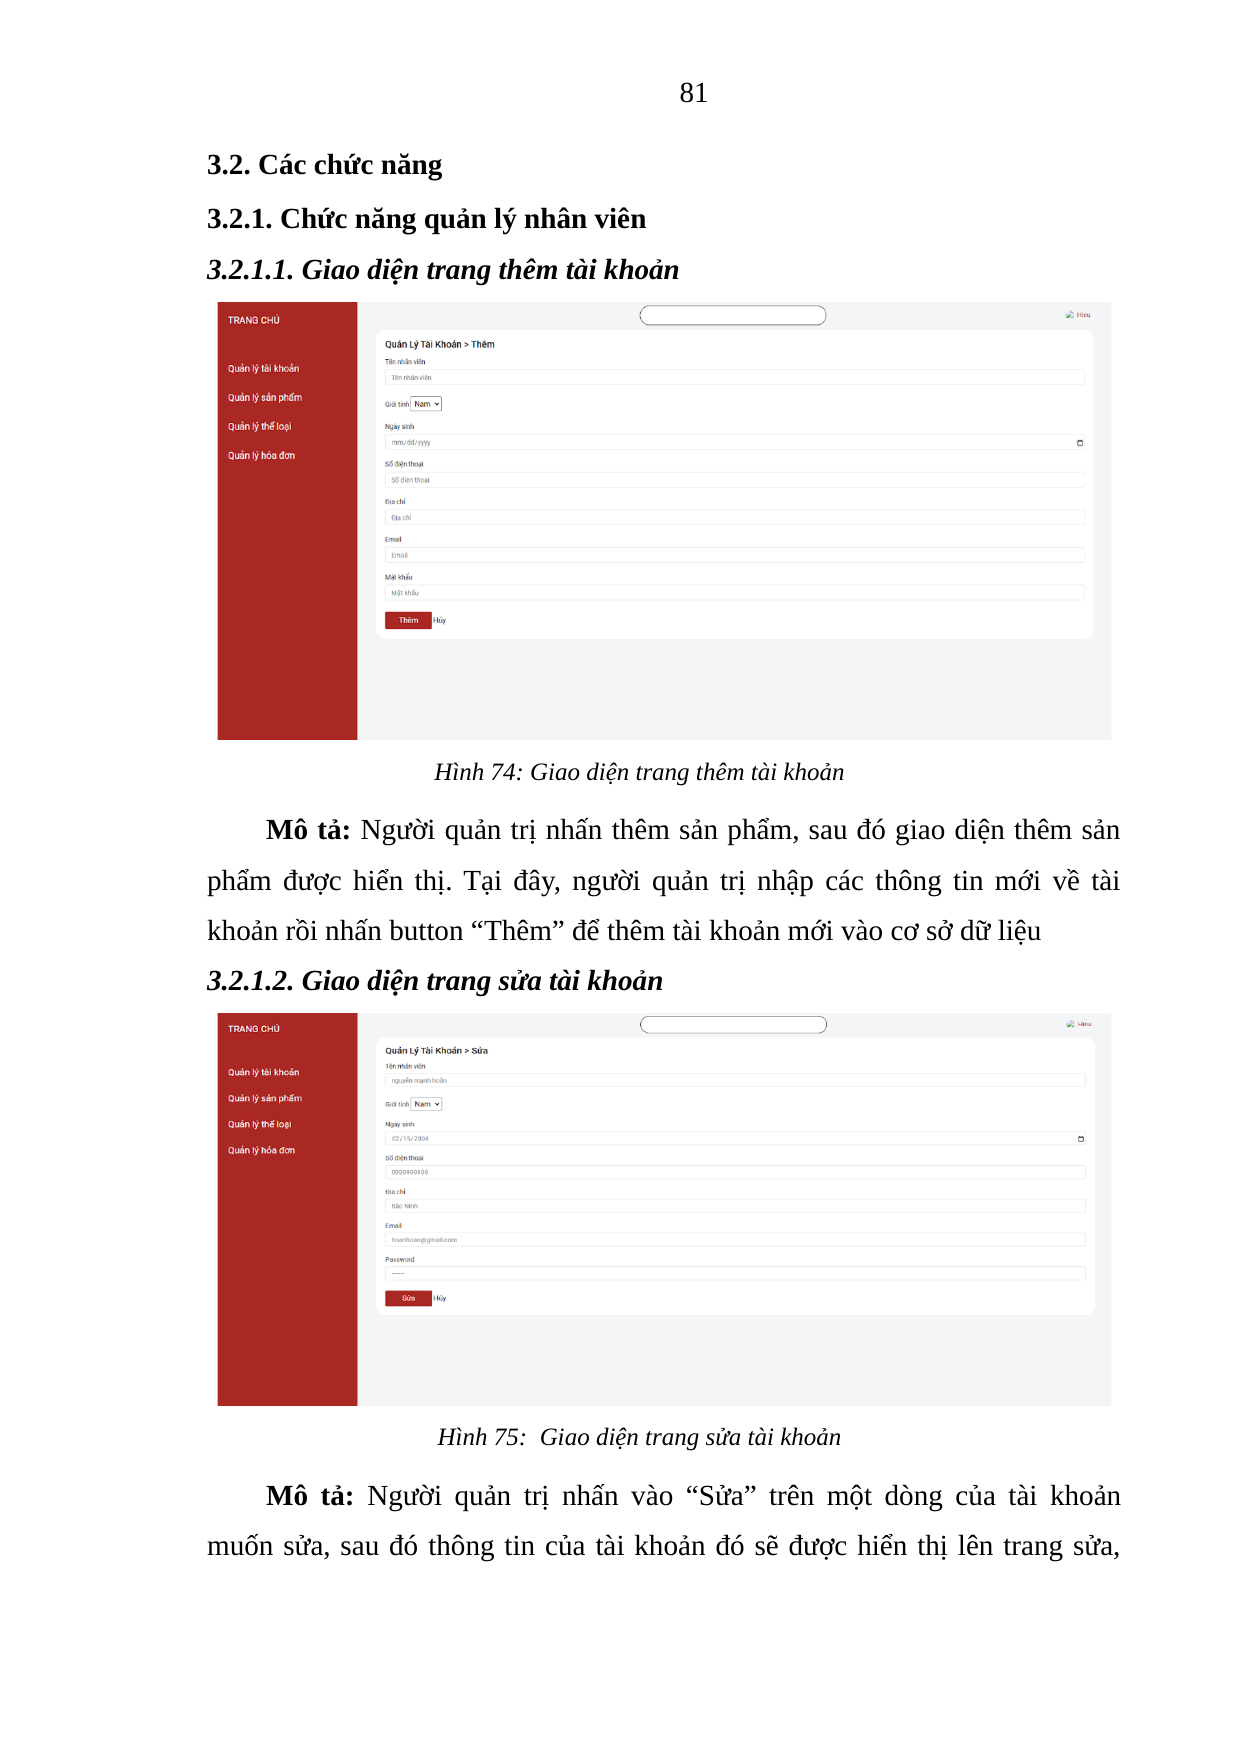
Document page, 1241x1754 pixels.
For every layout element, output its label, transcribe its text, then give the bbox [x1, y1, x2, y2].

text Giao diện trang sửa tài khoản [207, 1422, 1122, 1451]
subtitle 3.2.1.2. Giao diện trang sửa tài khoản [207, 963, 1122, 997]
picture [217, 302, 1112, 740]
text Giao diện trang thêm tài khoản [207, 757, 1122, 786]
subtitle 3.2.1.1. Giao diện trang thêm tài khoản [207, 252, 1122, 285]
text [207, 1478, 1122, 1562]
picture [217, 1013, 1112, 1406]
text Mô tả: Người quản trị nhấn thêm sản phẩm, sau đó giao diện thêm sản phẩm được hiển thị. Tại đây, người quản trị nhập các thông tin mới về tài khoản rồi nhấn button “Thêm” để thêm tài khoản mới vào cơ sở dữ liệu [207, 812, 1122, 947]
subtitle 3.2.1. Chức năng quản lý nhân viên [207, 201, 1122, 235]
subtitle 3.2. Các chức năng [207, 147, 1122, 181]
